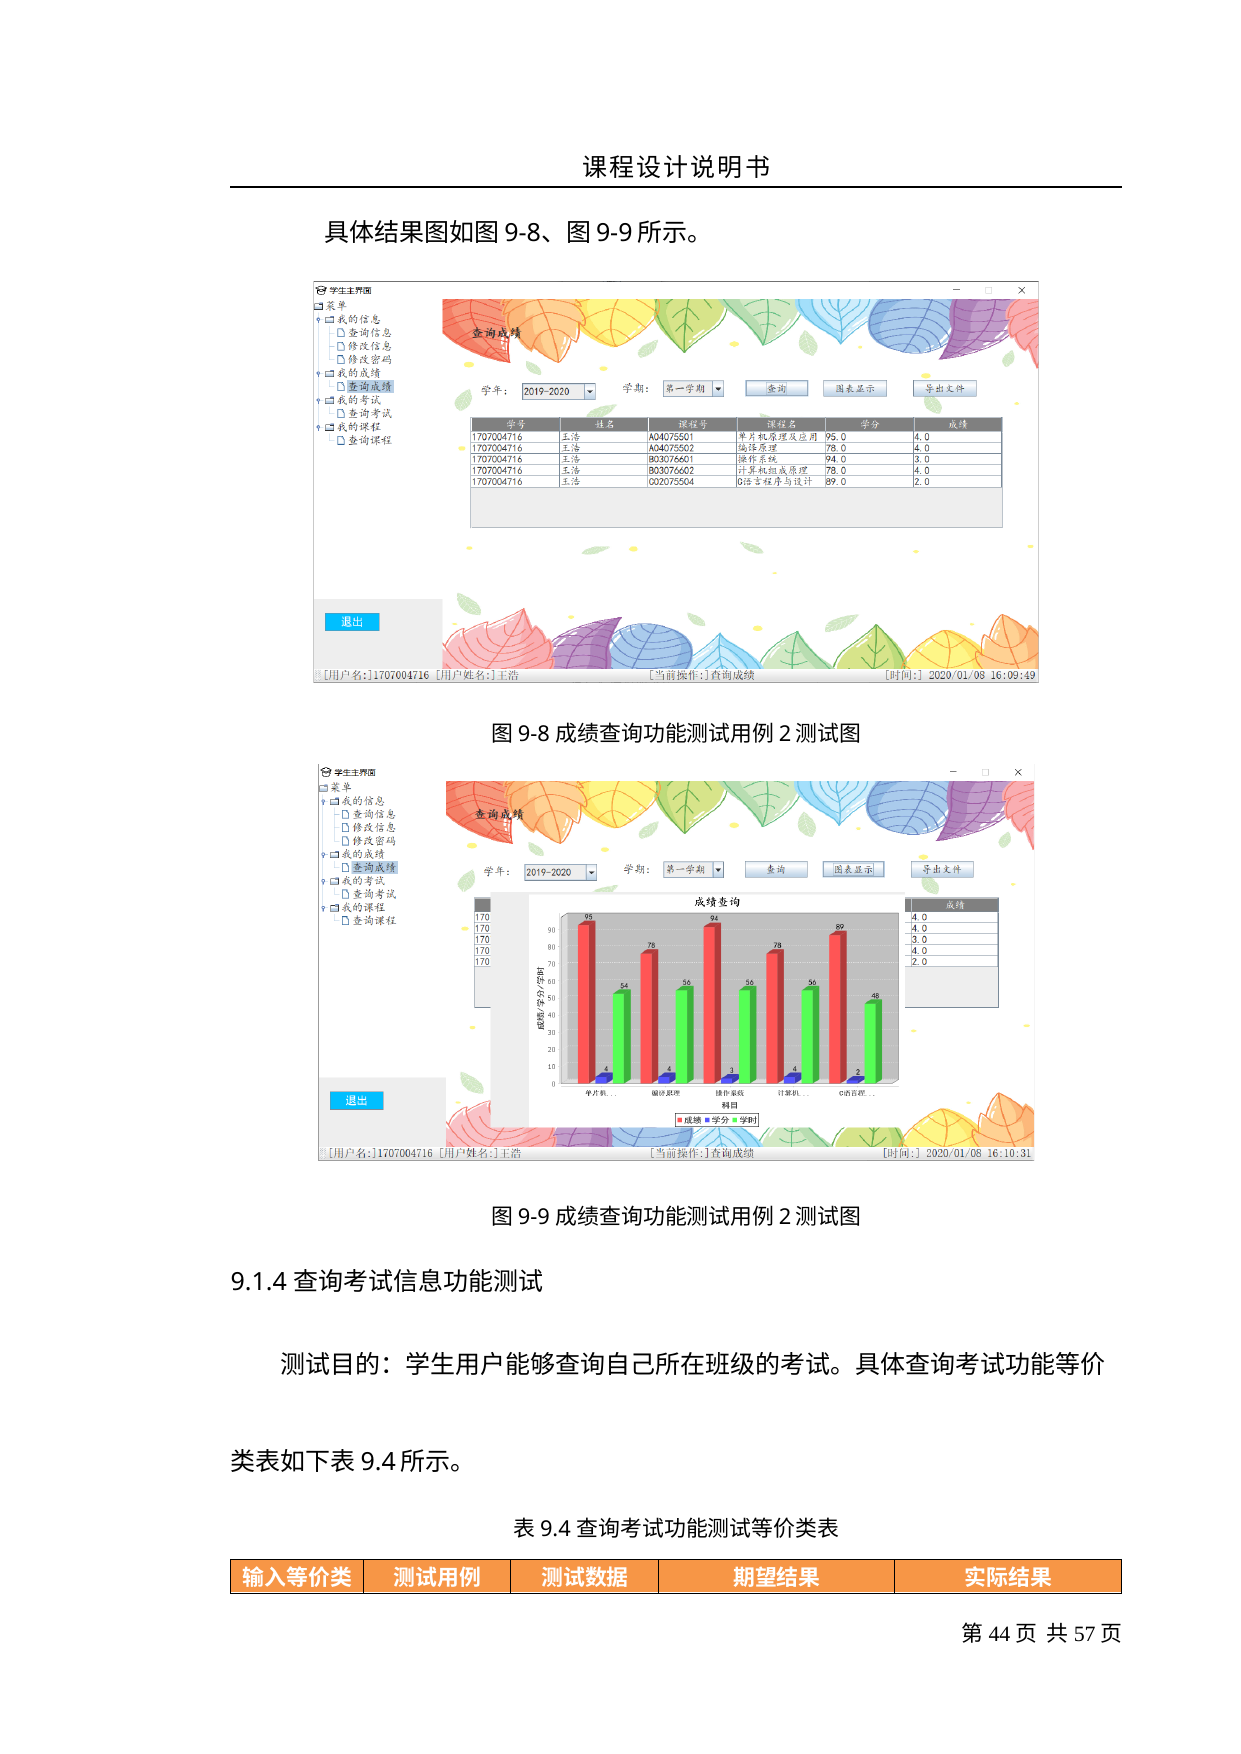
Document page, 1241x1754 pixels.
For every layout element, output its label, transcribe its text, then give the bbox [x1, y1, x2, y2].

table_header 期望结果 [659, 1560, 894, 1592]
table_header 测试用例 [364, 1560, 510, 1592]
text 测试目的：学生用户能够查询自己所在班级的考试。具体查询考试功能等价类表如下表9.4所示。 [230, 1330, 1122, 1492]
table_header 输入等价类 [231, 1560, 363, 1592]
text 表9.4 查询考试功能测试等价类表 [230, 1511, 1122, 1543]
text 图9-8 成绩查询功能测试用例2测试图 [230, 716, 1122, 748]
table_header 测试数据 [511, 1560, 658, 1592]
text 具体结果图如图9-8、图9-9所示。 [280, 198, 1122, 263]
picture [313, 281, 1039, 683]
table_header 实际结果 [895, 1560, 1121, 1592]
picture [318, 764, 1035, 1161]
text 图9-9 成绩查询功能测试用例2测试图 [230, 1198, 1122, 1231]
text 9.1.4 查询考试信息功能测试 [230, 1247, 1122, 1312]
